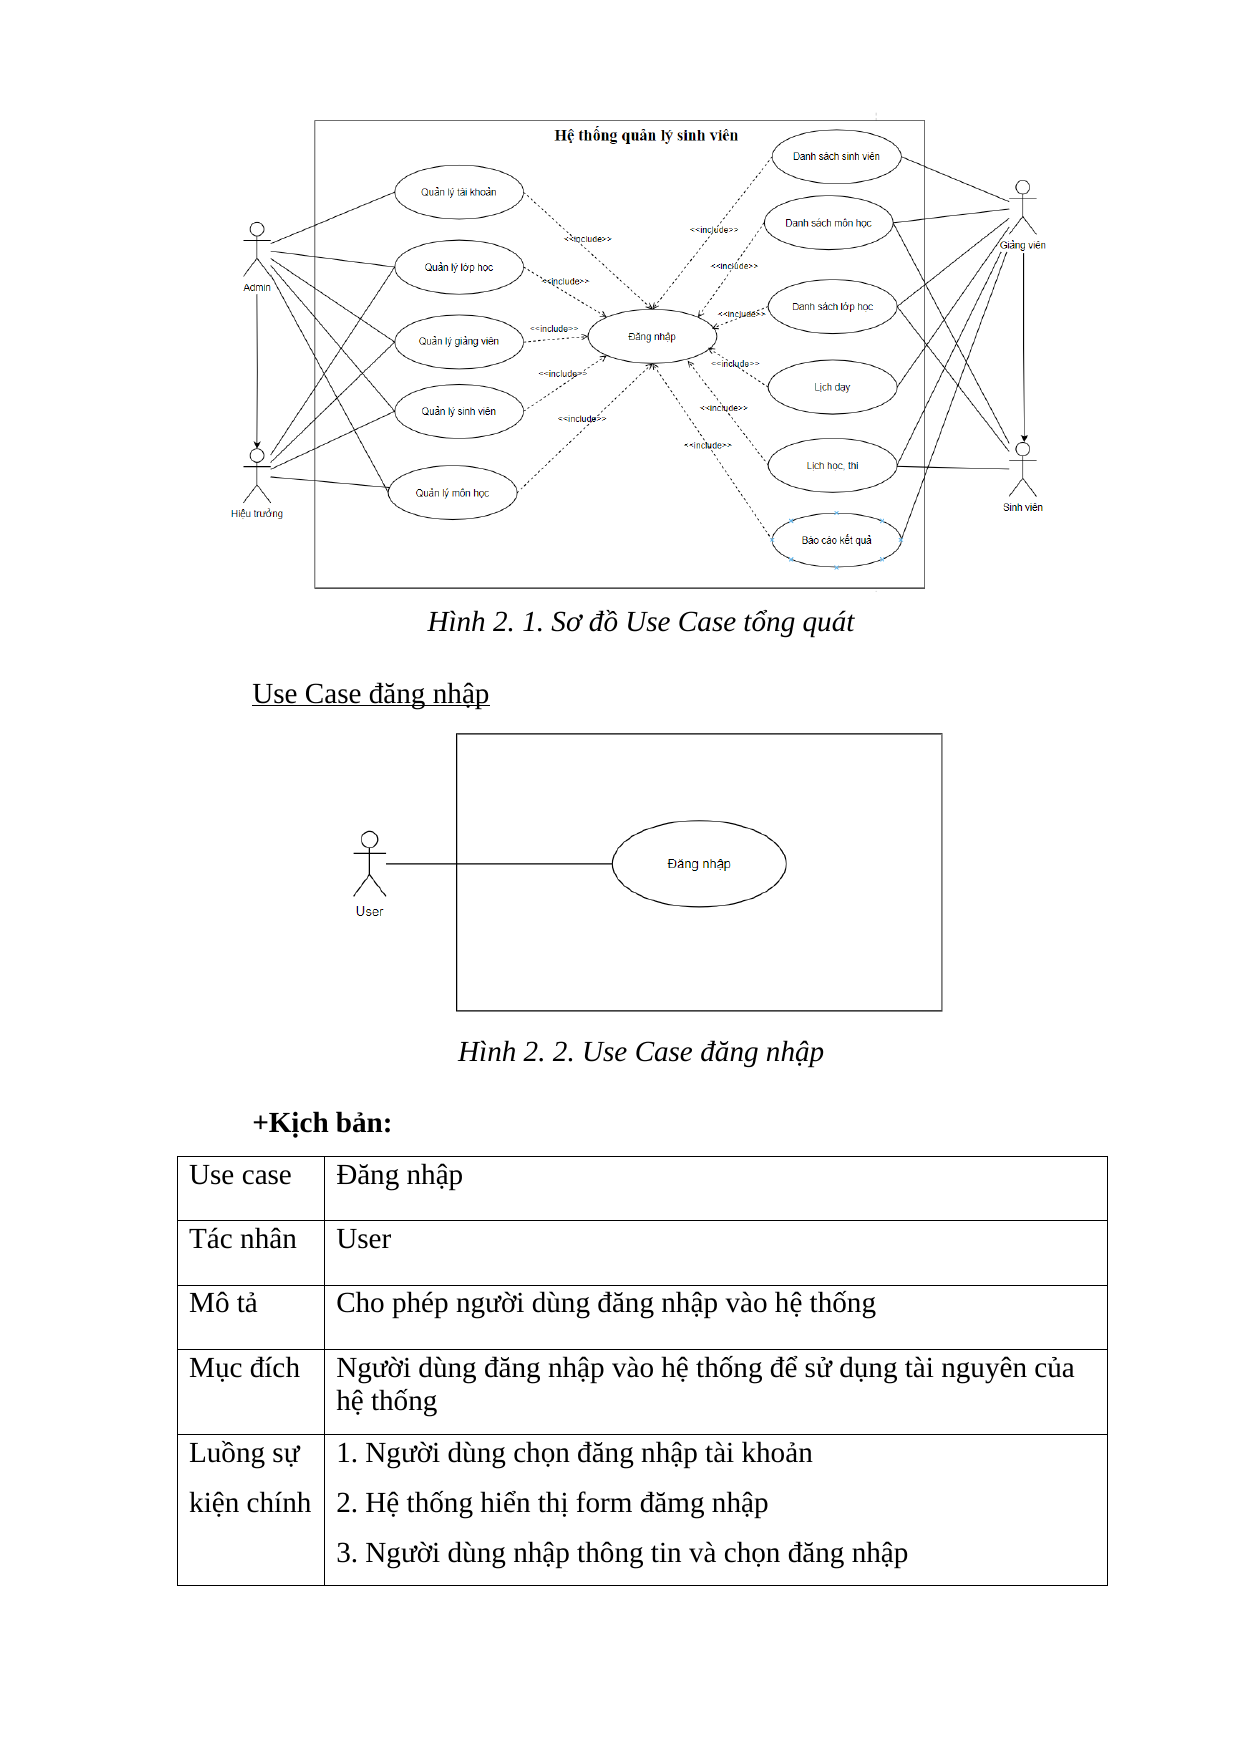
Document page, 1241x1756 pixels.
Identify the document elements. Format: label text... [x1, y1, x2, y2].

text Use Case đăng nhập [177, 676, 1107, 709]
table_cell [325, 1435, 1107, 1585]
table_cell Cho phép người dùng đăng nhập vào hệ thống [325, 1286, 1107, 1349]
text Hình 2. 2. Use Case đăng nhập [177, 1034, 1107, 1068]
table_cell Luồng sự kiện chính [178, 1435, 324, 1585]
table_header Use case [178, 1157, 324, 1220]
table_cell User [325, 1221, 1107, 1284]
table_cell Người dùng đăng nhập vào hệ thống để sử dụng tài nguyên của hệ thống [325, 1350, 1107, 1434]
table_header Đăng nhập [325, 1157, 1107, 1220]
table_cell Mục đích [178, 1350, 324, 1434]
text +Kịch bản: [177, 1106, 1107, 1139]
picture [324, 726, 961, 1022]
table_cell Mô tả [178, 1286, 324, 1349]
table_cell Tác nhân [178, 1221, 324, 1284]
picture [229, 110, 1055, 592]
text Hình 2. 1. Sơ đồ Use Case tổng quát [177, 604, 1107, 638]
